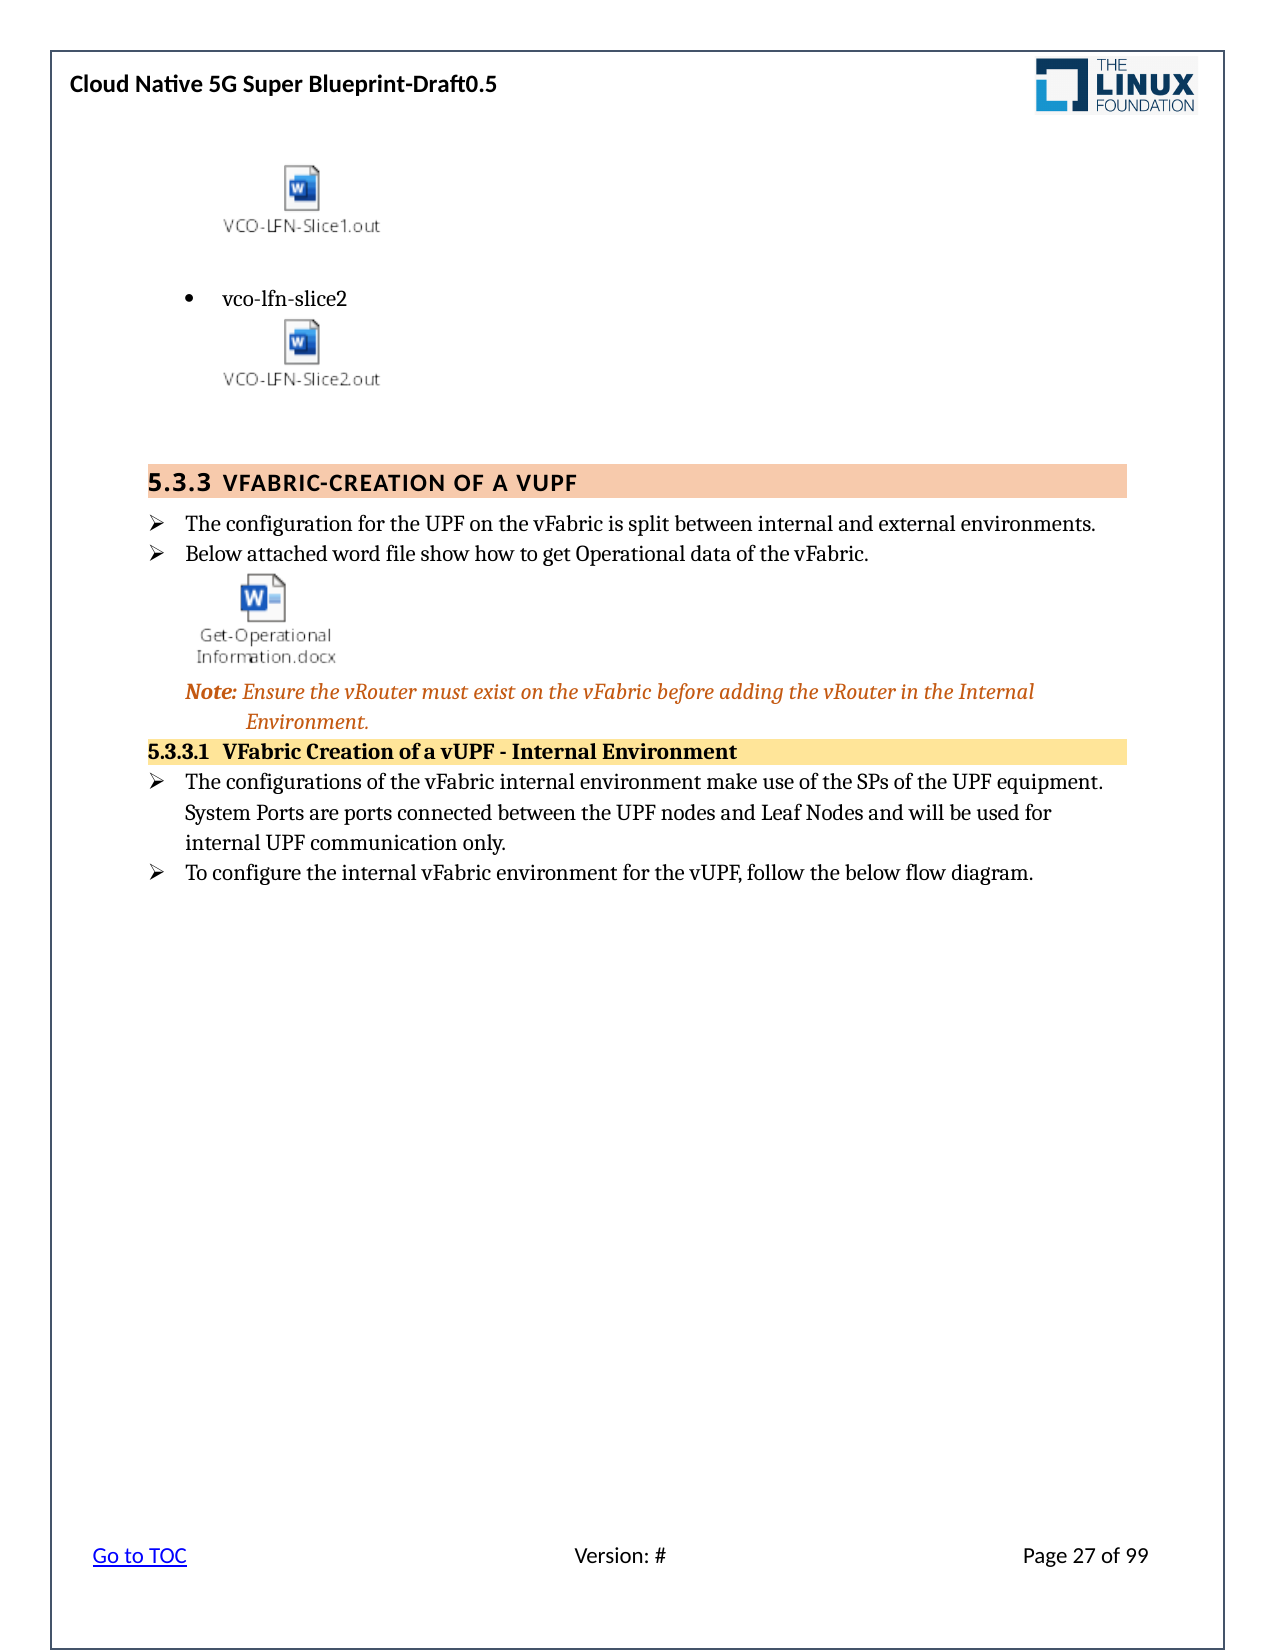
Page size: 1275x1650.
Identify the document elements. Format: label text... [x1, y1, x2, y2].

list To configure the internal vFabric environment for the vUPF, follow the below flow diagram. [148, 860, 1127, 886]
list The configurations of the vFabric internal environment make use of the SPs of the UPF equipment. System Ports are ports connected between the UPF nodes and Leaf Nodes and will be used for internal UPF communication only. [148, 769, 1127, 856]
list Environment. [185, 709, 1127, 735]
list Below attached word file show how to get Operational data of the vFabric. [148, 541, 1127, 568]
list Note: Ensure the vRouter must exist on the vFabric before adding the vRouter in the Internal [185, 678, 1127, 705]
list vco-lfn-slice2 [185, 286, 1127, 312]
text VFabric Creation of a vUPF - Internal Environment [148, 739, 1127, 765]
list The configuration for the UPF on the vFabric is split between internal and external environments. [148, 511, 1127, 537]
text vFabric-Creation of a vUPF [148, 464, 1127, 498]
picture [1034, 56, 1199, 115]
